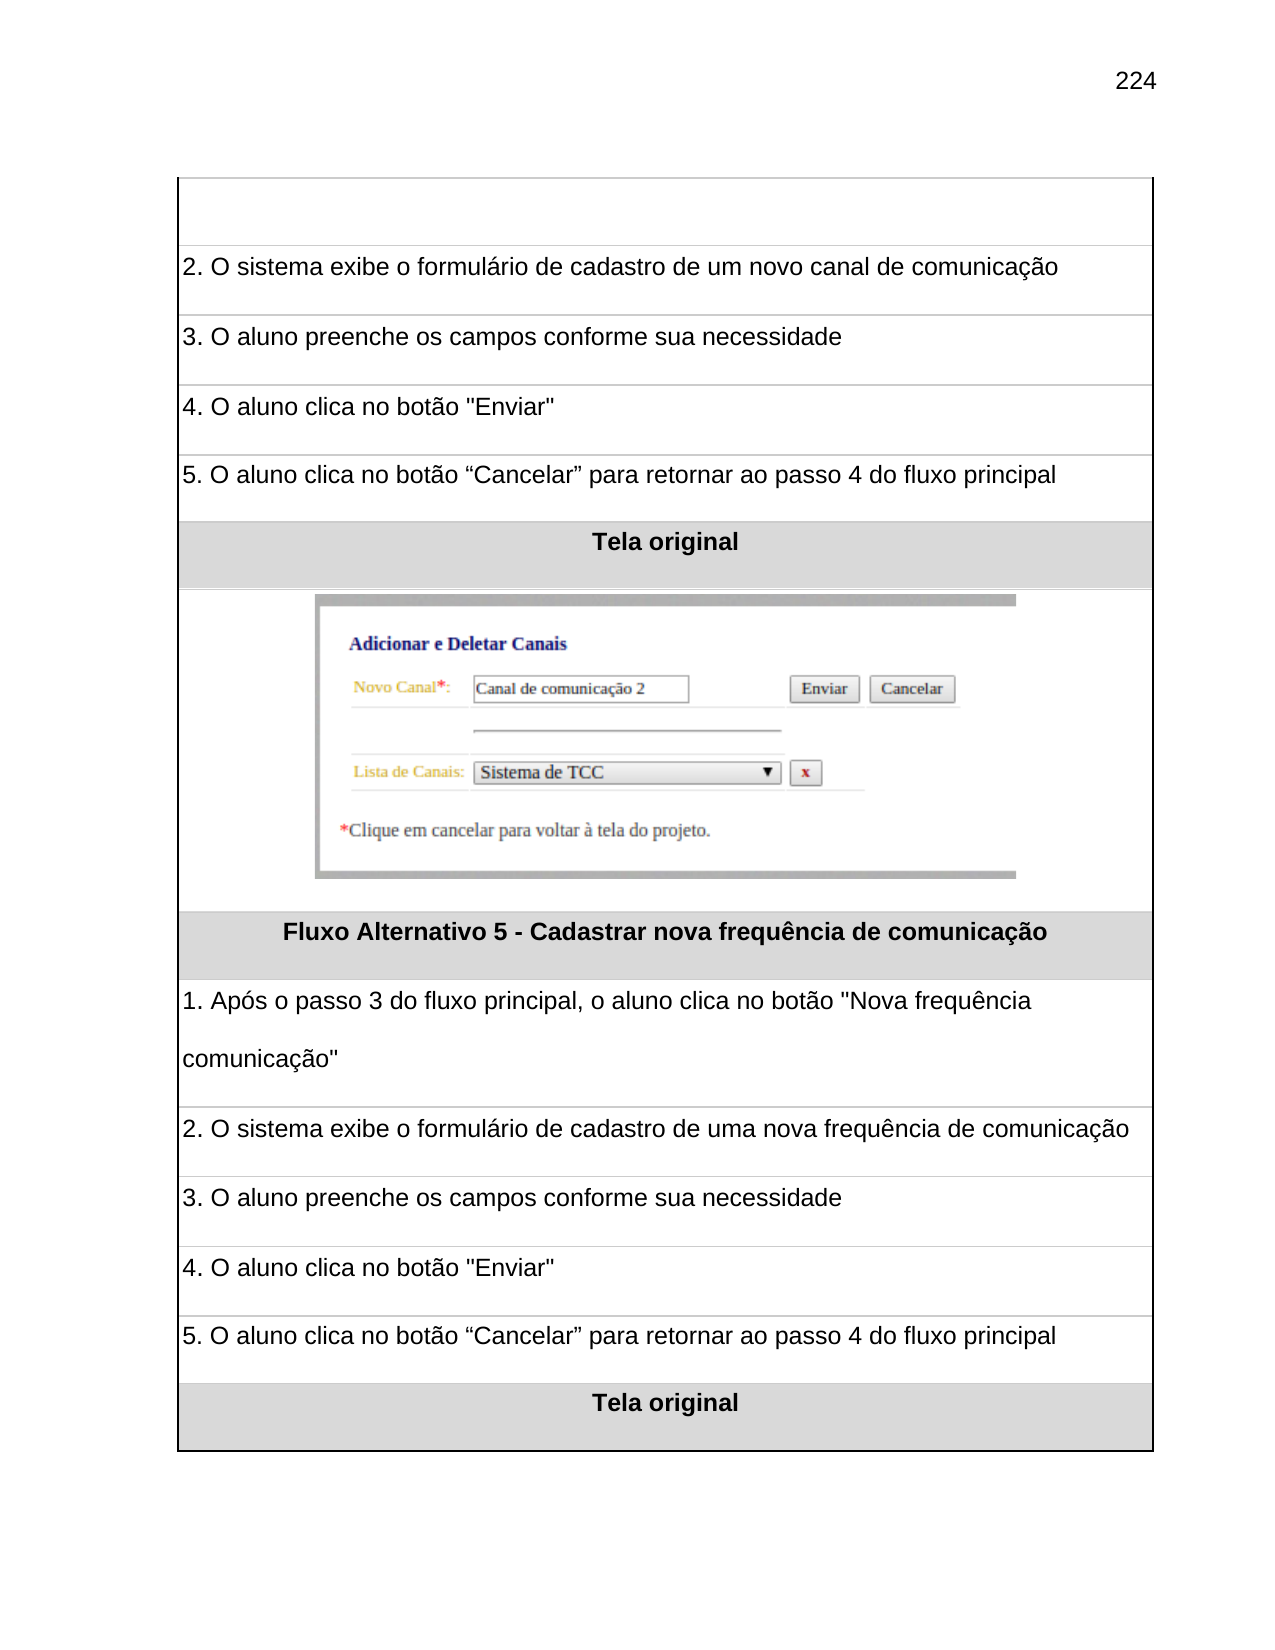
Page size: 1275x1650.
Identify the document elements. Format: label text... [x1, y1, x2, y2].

table_cell 3. O aluno preenche os campos conforme sua necessidade [179, 1177, 1152, 1246]
table_cell Fluxo Alternativo 5 - Cadastrar nova frequência de comunicação [179, 913, 1152, 979]
table_cell 5. O aluno clica no botão “Cancelar” para retornar ao passo 4 do fluxo principal [179, 1317, 1152, 1383]
table_cell [179, 590, 1152, 911]
table_cell 3. O aluno preenche os campos conforme sua necessidade [179, 316, 1152, 384]
table_cell Tela original [179, 523, 1152, 588]
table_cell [179, 179, 1152, 244]
table_cell 2. O sistema exibe o formulário de cadastro de uma nova frequência de comunicação [179, 1108, 1152, 1176]
table_cell 5. O aluno clica no botão “Cancelar” para retornar ao passo 4 do fluxo principal [179, 456, 1152, 521]
table_cell 4. O aluno clica no botão "Enviar" [179, 386, 1152, 454]
table_cell 2. O sistema exibe o formulário de cadastro de um novo canal de comunicação [179, 246, 1152, 314]
table_cell 4. O aluno clica no botão "Enviar" [179, 1247, 1152, 1315]
picture [314, 594, 1017, 879]
table_cell Tela original [179, 1384, 1152, 1450]
table_cell 1. Após o passo 3 do fluxo principal, o aluno clica no botão "Nova frequência comunicação" [179, 980, 1152, 1106]
